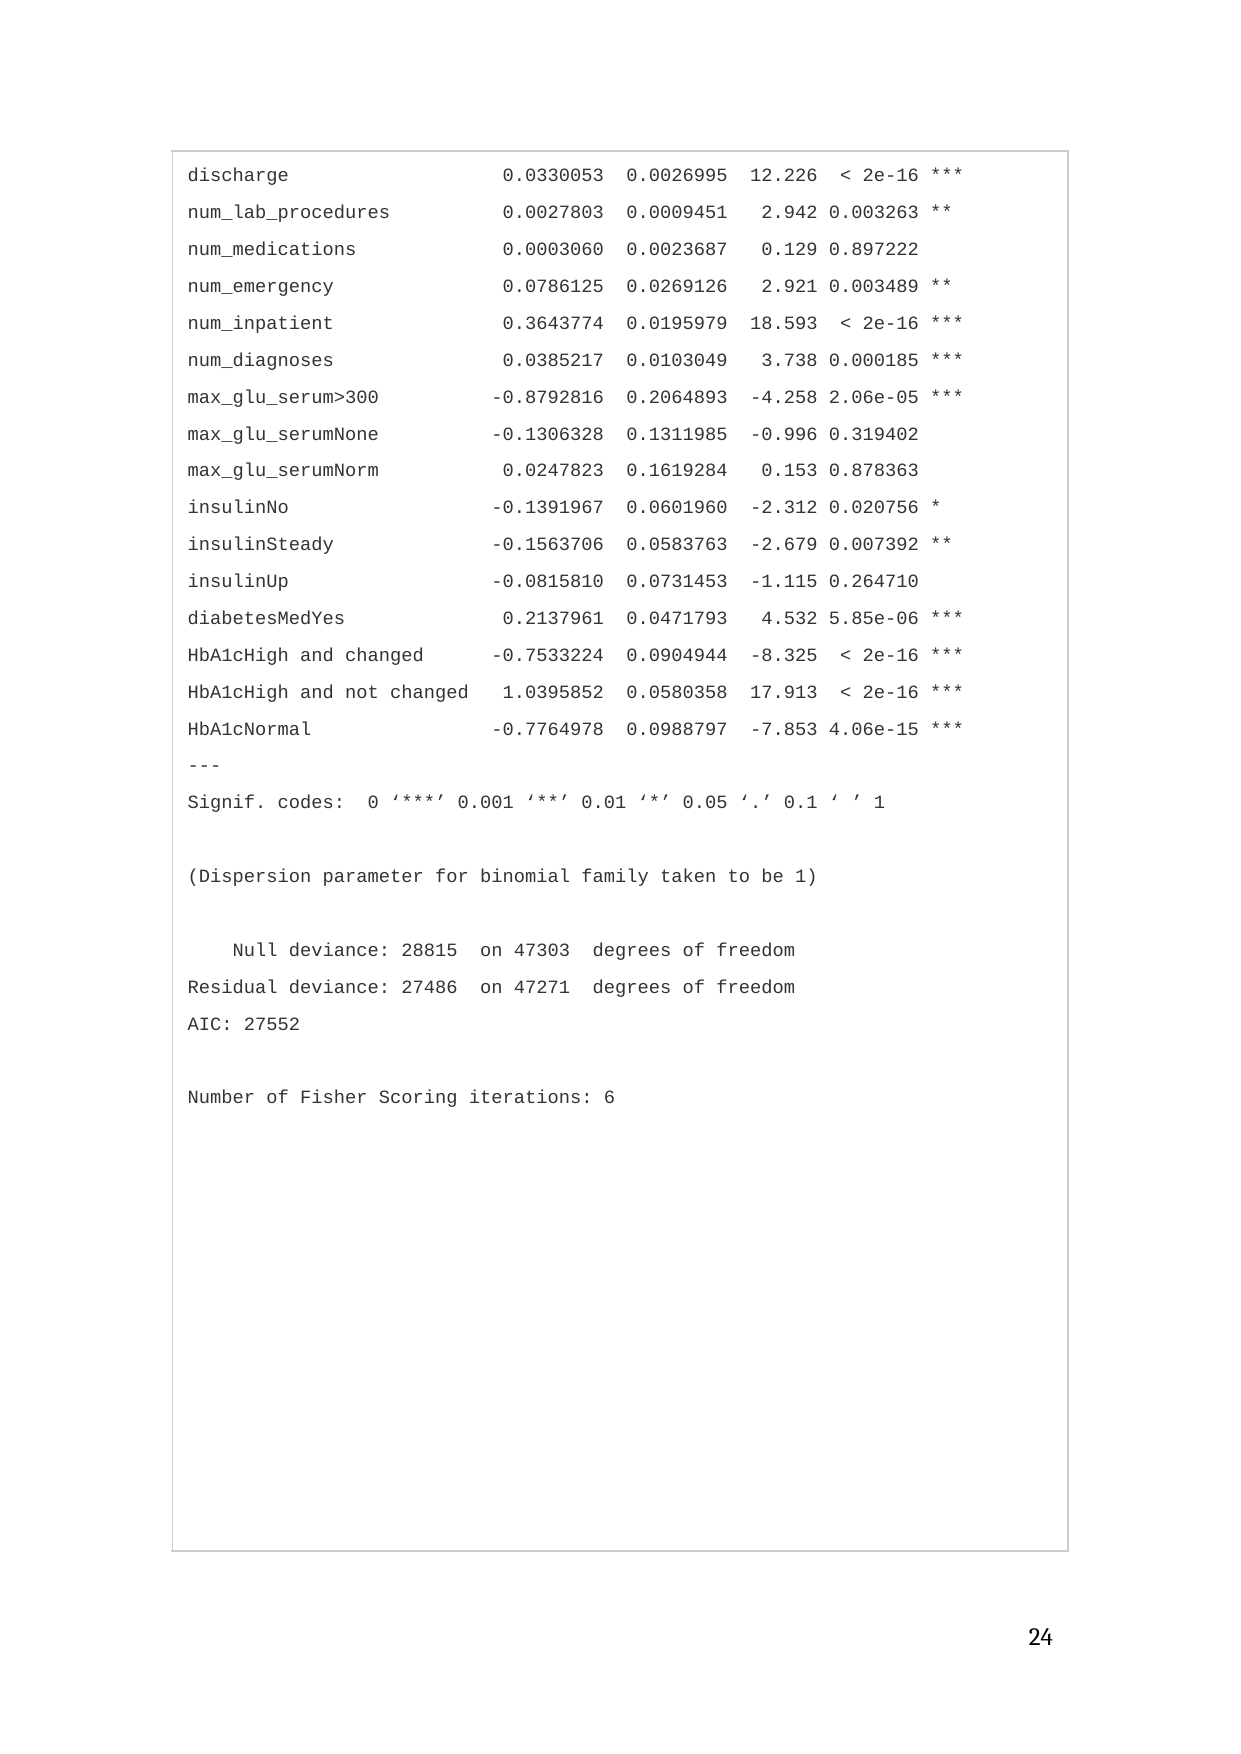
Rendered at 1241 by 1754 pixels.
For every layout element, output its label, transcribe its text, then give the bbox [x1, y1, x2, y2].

text AIC: 27552 [173, 998, 1067, 1035]
text (Dispersion parameter for binomial family taken to be 1) [173, 851, 1067, 887]
text max_glu_serumNorm 0.0247823 0.1619284 0.153 0.878363 [173, 445, 1067, 482]
text num_emergency 0.0786125 0.0269126 2.921 0.003489 ** [173, 261, 1067, 297]
text Null deviance: 28815 on 47303 degrees of freedom [173, 924, 1067, 961]
text num_lab_procedures 0.0027803 0.0009451 2.942 0.003263 ** [173, 187, 1067, 224]
text insulinNo -0.1391967 0.0601960 -2.312 0.020756 * [173, 482, 1067, 519]
text Residual deviance: 27486 on 47271 degrees of freedom [173, 961, 1067, 998]
text diabetesMedYes 0.2137961 0.0471793 4.532 5.85e-06 *** [173, 592, 1067, 629]
text HbA1cHigh and not changed 1.0395852 0.0580358 17.913 < 2e-16 *** [173, 666, 1067, 703]
text HbA1cNormal -0.7764978 0.0988797 -7.853 4.06e-15 *** [173, 703, 1067, 740]
text Signif. codes: 0 ‘***’ 0.001 ‘**’ 0.01 ‘*’ 0.05 ‘.’ 0.1 ‘ ’ 1 [173, 777, 1067, 814]
text num_diagnoses 0.0385217 0.0103049 3.738 0.000185 *** [173, 334, 1067, 371]
text num_inpatient 0.3643774 0.0195979 18.593 < 2e-16 *** [173, 297, 1067, 334]
text HbA1cHigh and changed -0.7533224 0.0904944 -8.325 < 2e-16 *** [173, 629, 1067, 666]
text discharge 0.0330053 0.0026995 12.226 < 2e-16 *** [173, 152, 1067, 187]
text --- [173, 740, 1067, 777]
text num_medications 0.0003060 0.0023687 0.129 0.897222 [173, 224, 1067, 261]
text insulinSteady -0.1563706 0.0583763 -2.679 0.007392 ** [173, 519, 1067, 556]
text max_glu_serum>300 -0.8792816 0.2064893 -4.258 2.06e-05 *** [173, 371, 1067, 408]
text insulinUp -0.0815810 0.0731453 -1.115 0.264710 [173, 556, 1067, 592]
text Number of Fisher Scoring iterations: 6 [173, 1072, 1067, 1109]
text max_glu_serumNone -0.1306328 0.1311985 -0.996 0.319402 [173, 408, 1067, 445]
